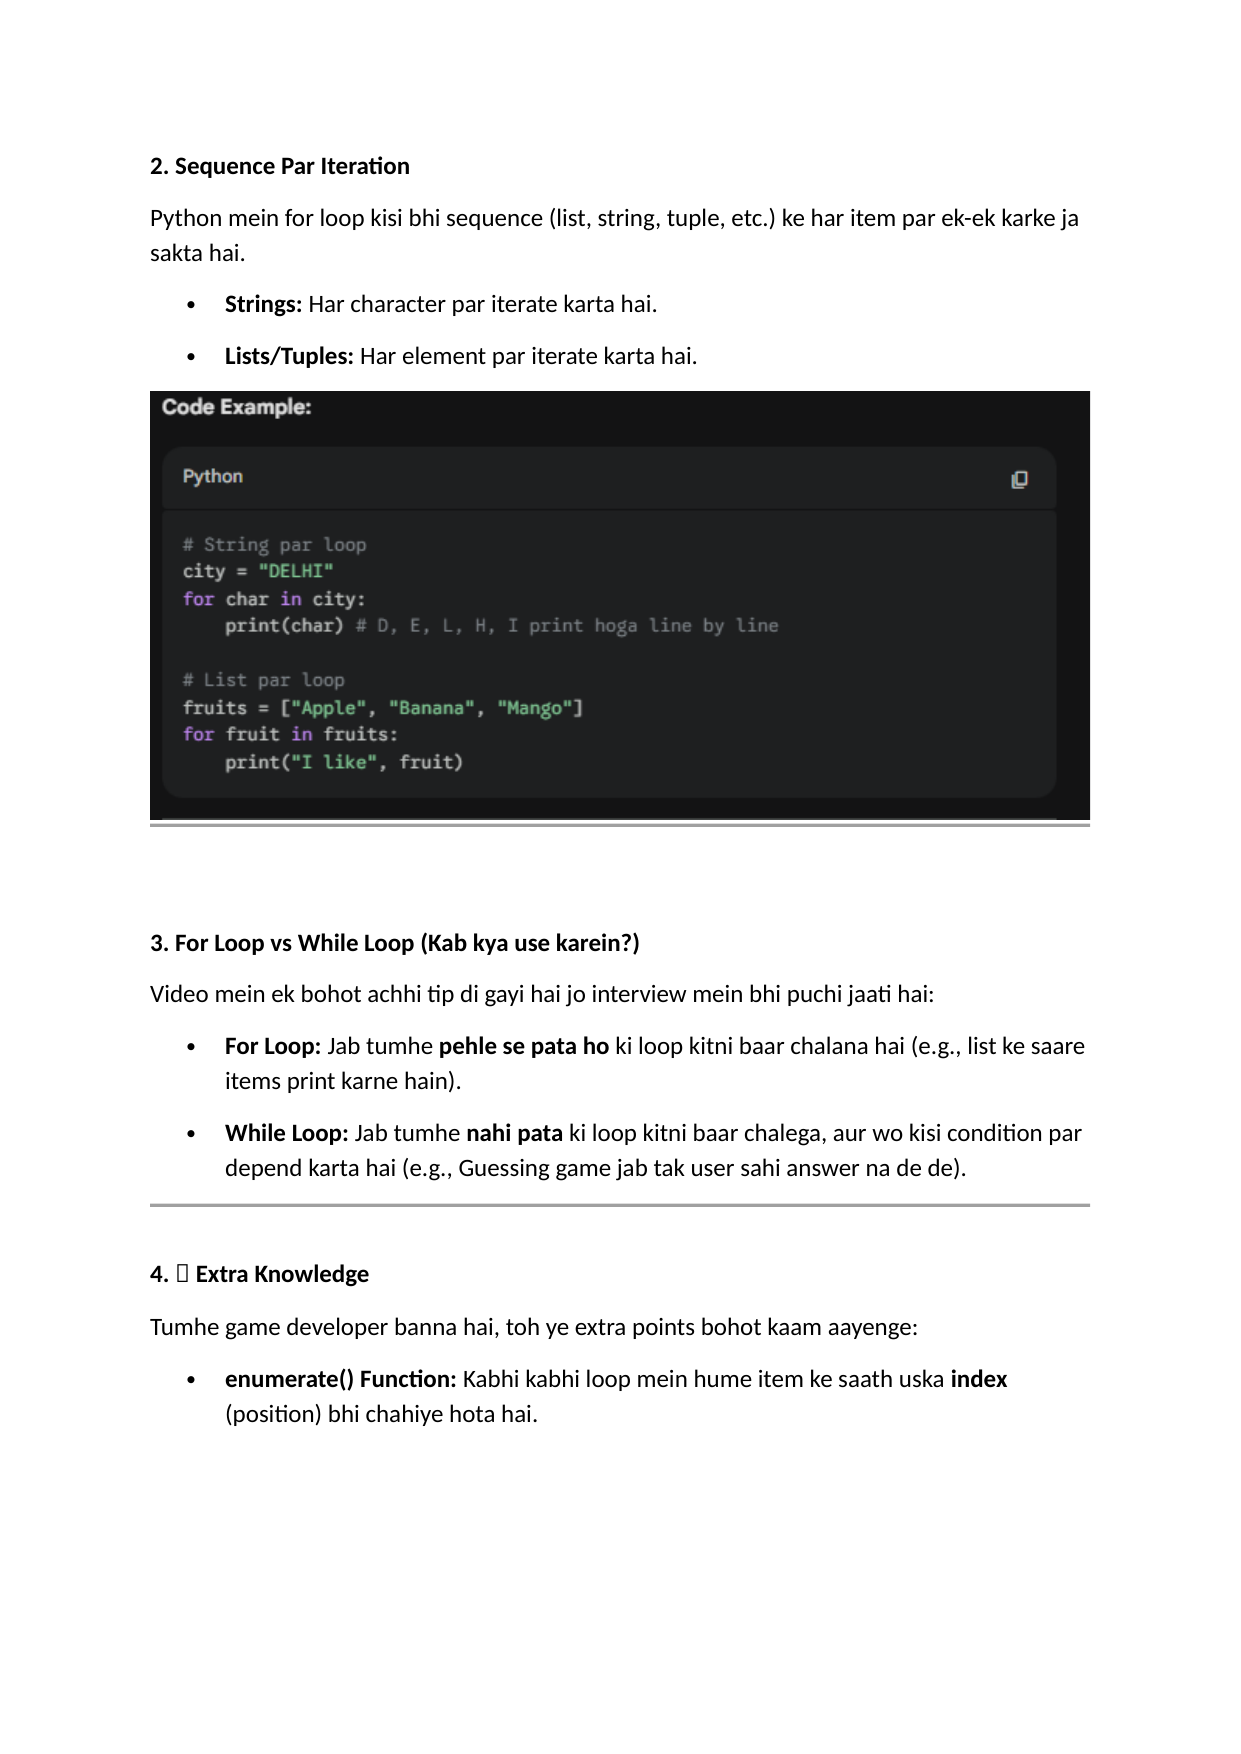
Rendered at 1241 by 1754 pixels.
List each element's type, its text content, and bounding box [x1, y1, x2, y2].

text Tumhe game developer banna hai, toh ye extra points bohot kaam aayenge: [150, 1311, 1090, 1342]
list enumerate() Function: Kabhi kabhi loop mein hume item ke saath uska index (position) bhi chahiye hota hai. [187, 1363, 1090, 1428]
text 2. Sequence Par Iteration [150, 150, 1090, 181]
list Strings: Har character par iterate karta hai. [187, 288, 1090, 319]
text Python mein for loop kisi bhi sequence (list, string, tuple, etc.) ke har item par ek-ek karke ja sakta hai. [150, 202, 1090, 267]
list While Loop: Jab tumhe nahi pata ki loop kitni baar chalega, aur wo kisi condition par depend karta hai (e.g., Guessing game jab tak user sahi answer na de de). [187, 1117, 1090, 1182]
text 3. For Loop vs While Loop (Kab kya use karein?) [150, 927, 1090, 957]
list For Loop: Jab tumhe pehle se pata ho ki loop kitni baar chalana hai (e.g., list ke saare items print karne hain). [187, 1030, 1090, 1096]
text Video mein ek bohot achhi tip di gayi hai jo interview mein bhi puchi jaati hai: [150, 979, 1090, 1009]
list Lists/Tuples: Har element par iterate karta hai. [187, 340, 1090, 371]
picture [150, 391, 1091, 820]
text 4. 💡 Extra Knowledge [150, 1255, 1090, 1289]
